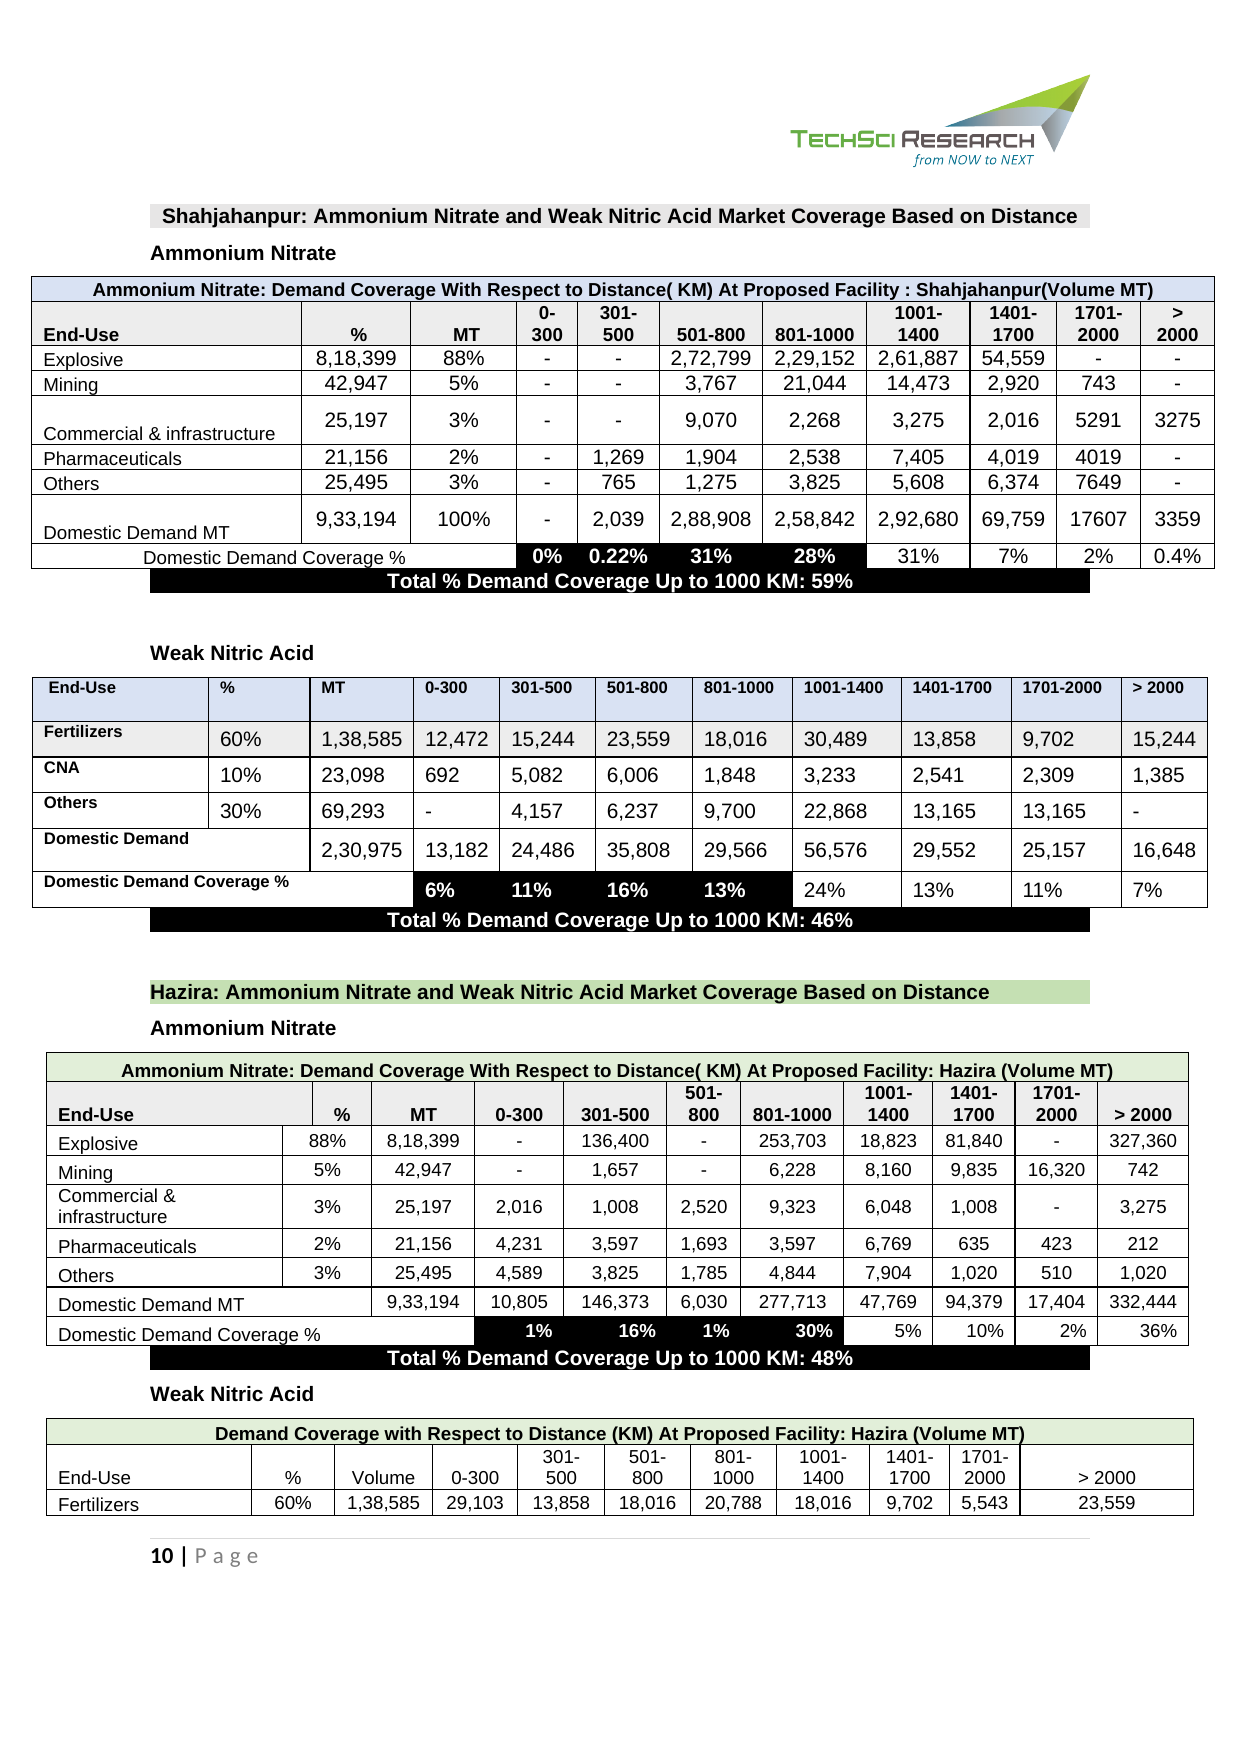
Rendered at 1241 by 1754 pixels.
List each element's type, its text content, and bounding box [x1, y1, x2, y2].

table_cell 24% [793, 872, 901, 907]
table_cell 31% [867, 544, 969, 568]
table_cell 1,657 [564, 1156, 666, 1184]
table_cell > 2000 [1141, 302, 1214, 345]
table_cell 4,019 [971, 445, 1056, 469]
table_cell Pharmaceuticals [47, 1229, 282, 1257]
table_cell 2,29,152 [763, 346, 866, 370]
table_cell 1401-1700 [933, 1082, 1014, 1125]
table_cell 0.4% [1141, 544, 1214, 568]
table_cell 60% [252, 1490, 334, 1515]
table_cell 1401-1700 [870, 1445, 949, 1488]
table_cell 28% [763, 544, 866, 568]
table_cell 9,33,194 [302, 495, 410, 543]
table_cell 2,920 [971, 371, 1056, 395]
table_cell 81,840 [933, 1126, 1014, 1154]
table_cell 30,489 [793, 722, 901, 756]
table_cell 25,157 [1012, 829, 1121, 871]
table_cell 3% [411, 470, 516, 494]
table_cell 3,597 [741, 1229, 843, 1257]
text Weak Nitric Acid [150, 1382, 1090, 1406]
table_cell 0-300 [517, 302, 577, 345]
table_cell 24,486 [500, 829, 595, 871]
table_cell Domestic Demand MT [47, 1288, 371, 1316]
table_header 801-1000 [693, 678, 792, 721]
table_cell 1,38,585 [311, 722, 413, 756]
table_cell 301-500 [564, 1082, 666, 1125]
table_cell 13% [902, 872, 1011, 907]
table_cell 6,030 [667, 1288, 740, 1316]
table_cell - [517, 470, 577, 494]
table_cell 5291 [1057, 396, 1140, 444]
table_cell 21,156 [372, 1229, 474, 1257]
table_cell 13,858 [902, 722, 1011, 756]
table_cell Volume [335, 1445, 432, 1488]
table_cell 7% [971, 544, 1056, 568]
table_cell 25,197 [302, 396, 410, 444]
table_cell Others [33, 793, 208, 828]
table_cell 10% [933, 1317, 1014, 1345]
picture [788, 73, 1091, 169]
table_cell 1,385 [1122, 758, 1207, 792]
table_cell - [667, 1156, 740, 1184]
table_cell 23,098 [311, 758, 413, 792]
table_cell 277,713 [741, 1288, 843, 1316]
table_cell 3,767 [660, 371, 762, 395]
table_cell 1,020 [933, 1258, 1014, 1286]
table_cell End-Use [32, 302, 301, 345]
table_cell 9,070 [660, 396, 762, 444]
table_cell 2,61,887 [867, 346, 969, 370]
table_cell 5,543 [950, 1490, 1019, 1515]
table_header 0-300 [414, 678, 499, 721]
table_cell 36% [1098, 1317, 1188, 1345]
table_cell 2,541 [902, 758, 1011, 792]
table_cell End-Use [47, 1082, 312, 1125]
table_cell - [578, 396, 659, 444]
table_cell 8,160 [844, 1156, 932, 1184]
table_cell 17607 [1057, 495, 1140, 543]
table_cell 29,566 [693, 829, 792, 871]
table_cell 1,785 [667, 1258, 740, 1286]
table_header Demand Coverage with Respect to Distance (KM) At Proposed Facility: Hazira (Volume MT) [47, 1419, 1193, 1444]
table_cell 1,269 [578, 445, 659, 469]
text Weak Nitric Acid [150, 641, 1090, 665]
table_cell 16% [564, 1317, 666, 1345]
table_cell 3,825 [564, 1258, 666, 1286]
table_cell 2,88,908 [660, 495, 762, 543]
table_cell 2% [283, 1229, 371, 1257]
table_cell 5% [844, 1317, 932, 1345]
table_cell 4,844 [741, 1258, 843, 1286]
table_cell 1,848 [693, 758, 792, 792]
table_cell - [1016, 1185, 1097, 1228]
table_cell 2,268 [763, 396, 866, 444]
table_cell 136,400 [564, 1126, 666, 1154]
table_cell 6% [414, 872, 499, 907]
table_cell 15,244 [1122, 722, 1207, 756]
table_header Ammonium Nitrate: Demand Coverage With Respect to Distance( KM) At Proposed Facility: Hazira (Volume MT) [47, 1053, 1188, 1081]
table_cell 6,006 [596, 758, 692, 792]
table_cell 0-300 [433, 1445, 517, 1488]
table_cell Pharmaceuticals [32, 445, 301, 469]
table_cell 3,275 [867, 396, 969, 444]
table_cell 88% [283, 1126, 371, 1154]
table_cell 801-1000 [741, 1082, 843, 1125]
table_cell 1001-1400 [777, 1445, 869, 1488]
table_cell 3% [283, 1258, 371, 1286]
table_header 1701-2000 [1012, 678, 1121, 721]
table_header Ammonium Nitrate: Demand Coverage With Respect to Distance( KM) At Proposed Facility : Shahjahanpur(Volume MT) [32, 277, 1214, 301]
table_cell 5% [283, 1156, 371, 1184]
table_cell 16,320 [1016, 1156, 1097, 1184]
table_cell 13,858 [518, 1490, 604, 1515]
table_cell 6,228 [741, 1156, 843, 1184]
table_cell 9,835 [933, 1156, 1014, 1184]
table_cell 1,020 [1098, 1258, 1188, 1286]
table_cell 3,825 [763, 470, 866, 494]
text Ammonium Nitrate [150, 240, 1090, 264]
table_cell - [517, 396, 577, 444]
table_cell 1% [667, 1317, 740, 1345]
table_header % [209, 678, 309, 721]
table_cell > 2000 [1021, 1445, 1193, 1488]
table_cell Others [47, 1258, 282, 1286]
table_cell Domestic Demand Coverage % [32, 544, 516, 568]
table_cell 47,769 [844, 1288, 932, 1316]
table_cell - [667, 1126, 740, 1154]
table_cell 30% [741, 1317, 843, 1345]
table_cell 0% [517, 544, 577, 568]
table_cell 13,165 [902, 793, 1011, 828]
table_cell 23,559 [596, 722, 692, 756]
table_cell 18,016 [777, 1490, 869, 1515]
table_cell 801-1000 [763, 302, 866, 345]
table_cell Explosive [32, 346, 301, 370]
table_cell 6,237 [596, 793, 692, 828]
table_cell 3% [283, 1185, 371, 1228]
table_cell CNA [33, 758, 208, 792]
table_cell - [414, 793, 499, 828]
table_cell 1001-1400 [844, 1082, 932, 1125]
table_cell 69,293 [311, 793, 413, 828]
text Hazira: Ammonium Nitrate and Weak Nitric Acid Market Coverage Based on Distance [150, 980, 1090, 1004]
table_cell 13% [693, 872, 792, 907]
table_header 1401-1700 [902, 678, 1011, 721]
text Total % Demand Coverage Up to 1000 KM: 46% [150, 908, 1090, 932]
table_cell 6,374 [971, 470, 1056, 494]
table_cell Domestic Demand Coverage % [33, 872, 413, 907]
table_cell 18,016 [693, 722, 792, 756]
text Shahjahanpur: Ammonium Nitrate and Weak Nitric Acid Market Coverage Based on Distance [150, 204, 1090, 228]
table_cell 4,157 [500, 793, 595, 828]
table_cell 7,904 [844, 1258, 932, 1286]
table_cell 3275 [1141, 396, 1214, 444]
table_cell 146,373 [564, 1288, 666, 1316]
table_cell 1001-1400 [867, 302, 969, 345]
table_cell 16% [596, 872, 692, 907]
table_cell 22,868 [793, 793, 901, 828]
table_cell 5,082 [500, 758, 595, 792]
table_cell - [1141, 470, 1214, 494]
table_cell Domestic Demand Coverage % [47, 1317, 474, 1345]
table_cell 765 [578, 470, 659, 494]
table_cell 3,275 [1098, 1185, 1188, 1228]
table_cell 35,808 [596, 829, 692, 871]
table_cell 88% [411, 346, 516, 370]
table_cell 2,58,842 [763, 495, 866, 543]
table_cell 9,702 [1012, 722, 1121, 756]
table_cell 9,700 [693, 793, 792, 828]
table_cell 8,18,399 [302, 346, 410, 370]
table_cell 1,008 [933, 1185, 1014, 1228]
table_cell - [475, 1126, 563, 1154]
table_cell 423 [1016, 1229, 1097, 1257]
table_cell 42,947 [302, 371, 410, 395]
table_cell 501-800 [660, 302, 762, 345]
table_cell 13,165 [1012, 793, 1121, 828]
table_cell 13,182 [414, 829, 499, 871]
text Ammonium Nitrate [150, 1016, 1090, 1040]
table_cell 692 [414, 758, 499, 792]
table_cell 3% [411, 396, 516, 444]
table_header MT [311, 678, 413, 721]
table_cell 1,38,585 [335, 1490, 432, 1515]
table_cell 3,597 [564, 1229, 666, 1257]
table_cell Commercial & infrastructure [32, 396, 301, 444]
table_cell 11% [1012, 872, 1121, 907]
table_cell 1,275 [660, 470, 762, 494]
table_cell % [313, 1082, 371, 1125]
table_cell - [578, 346, 659, 370]
table_header 1001-1400 [793, 678, 901, 721]
table_cell 10% [209, 758, 309, 792]
table_cell 25,197 [372, 1185, 474, 1228]
table_cell Others [32, 470, 301, 494]
table_cell 5,608 [867, 470, 969, 494]
table_cell - [1057, 346, 1140, 370]
table_cell - [1141, 445, 1214, 469]
table_cell Mining [32, 371, 301, 395]
table_cell 69,759 [971, 495, 1056, 543]
table_cell 25,495 [372, 1258, 474, 1286]
table_cell 1,904 [660, 445, 762, 469]
table_cell 2,538 [763, 445, 866, 469]
table_cell 42,947 [372, 1156, 474, 1184]
table_cell 29,552 [902, 829, 1011, 871]
text Total % Demand Coverage Up to 1000 KM: 48% [150, 1346, 1090, 1370]
table_cell 1701-2000 [1016, 1082, 1097, 1125]
table_cell 510 [1016, 1258, 1097, 1286]
table_cell 7,405 [867, 445, 969, 469]
table_cell > 2000 [1098, 1082, 1188, 1125]
table_header > 2000 [1122, 678, 1207, 721]
table_cell Fertilizers [33, 722, 208, 756]
table_cell 9,323 [741, 1185, 843, 1228]
table_cell - [1141, 371, 1214, 395]
table_cell 12,472 [414, 722, 499, 756]
table_cell 54,559 [971, 346, 1056, 370]
table_cell - [1141, 346, 1214, 370]
table_cell 1701-2000 [950, 1445, 1019, 1488]
table_cell 1,693 [667, 1229, 740, 1257]
table_cell 4019 [1057, 445, 1140, 469]
table_cell 742 [1098, 1156, 1188, 1184]
table_cell 3,233 [793, 758, 901, 792]
table_cell 212 [1098, 1229, 1188, 1257]
table_cell - [1122, 793, 1207, 828]
table_cell 2% [1057, 544, 1140, 568]
table_cell 1% [475, 1317, 563, 1345]
text Total % Demand Coverage Up to 1000 KM: 59% [150, 569, 1090, 593]
table_cell 31% [660, 544, 762, 568]
table_cell 8,18,399 [372, 1126, 474, 1154]
table_cell Domestic Demand MT [32, 495, 301, 543]
table_cell 2,30,975 [311, 829, 413, 871]
table_cell 6,769 [844, 1229, 932, 1257]
table_cell 301-500 [518, 1445, 604, 1488]
table_header 301-500 [500, 678, 595, 721]
table_cell MT [411, 302, 516, 345]
table_cell 2,92,680 [867, 495, 969, 543]
table_cell - [1016, 1126, 1097, 1154]
table_cell 9,33,194 [372, 1288, 474, 1316]
table_cell - [517, 346, 577, 370]
table_cell 2,039 [578, 495, 659, 543]
table_cell 17,404 [1016, 1288, 1097, 1316]
table_cell Mining [47, 1156, 282, 1184]
table_cell 10,805 [475, 1288, 563, 1316]
table_cell MT [372, 1082, 474, 1125]
table_cell - [475, 1156, 563, 1184]
table_cell 15,244 [500, 722, 595, 756]
table_cell 501-800 [667, 1082, 740, 1125]
table_cell 801-1000 [691, 1445, 776, 1488]
table_cell 1701-2000 [1057, 302, 1140, 345]
table_cell 2% [1016, 1317, 1097, 1345]
table_cell 21,156 [302, 445, 410, 469]
table_cell 100% [411, 495, 516, 543]
table_cell - [578, 371, 659, 395]
table_cell 332,444 [1098, 1288, 1188, 1316]
table_cell 21,044 [763, 371, 866, 395]
table_cell 2% [411, 445, 516, 469]
table_cell 56,576 [793, 829, 901, 871]
table_header 501-800 [596, 678, 692, 721]
table_cell Commercial & infrastructure [47, 1185, 282, 1228]
table_cell 1,008 [564, 1185, 666, 1228]
table_cell - [517, 495, 577, 543]
table_cell 18,823 [844, 1126, 932, 1154]
table_cell 30% [209, 793, 309, 828]
table_cell 0.22% [578, 544, 659, 568]
table_cell 0-300 [475, 1082, 563, 1125]
table_cell Fertilizers [47, 1490, 251, 1515]
table_cell 253,703 [741, 1126, 843, 1154]
table_cell Explosive [47, 1126, 282, 1154]
table_cell 2,309 [1012, 758, 1121, 792]
table_cell 11% [500, 872, 595, 907]
table_cell 14,473 [867, 371, 969, 395]
table_cell 5% [411, 371, 516, 395]
table_cell 29,103 [433, 1490, 517, 1515]
table_cell End-Use [47, 1445, 251, 1488]
table_cell Domestic Demand [33, 829, 309, 871]
table_cell - [517, 371, 577, 395]
table_cell % [302, 302, 410, 345]
table_cell 9,702 [870, 1490, 949, 1515]
table_cell 2,016 [475, 1185, 563, 1228]
table_cell 20,788 [691, 1490, 776, 1515]
table_cell 23,559 [1021, 1490, 1193, 1515]
table_cell 327,360 [1098, 1126, 1188, 1154]
table_cell 60% [209, 722, 309, 756]
table_cell 16,648 [1122, 829, 1207, 871]
table_cell 4,589 [475, 1258, 563, 1286]
table_cell 501-800 [605, 1445, 690, 1488]
table_cell - [517, 445, 577, 469]
table_cell 4,231 [475, 1229, 563, 1257]
table_cell % [252, 1445, 334, 1488]
table_cell 94,379 [933, 1288, 1014, 1316]
table_cell 7% [1122, 872, 1207, 907]
table_cell 2,016 [971, 396, 1056, 444]
table_cell 18,016 [605, 1490, 690, 1515]
table_cell 2,520 [667, 1185, 740, 1228]
table_cell 301-500 [578, 302, 659, 345]
table_header End-Use [33, 678, 208, 721]
table_cell 3359 [1141, 495, 1214, 543]
table_cell 25,495 [302, 470, 410, 494]
table_cell 2,72,799 [660, 346, 762, 370]
table_cell 1401-1700 [971, 302, 1056, 345]
table_cell 635 [933, 1229, 1014, 1257]
table_cell 743 [1057, 371, 1140, 395]
table_cell 6,048 [844, 1185, 932, 1228]
table_cell 7649 [1057, 470, 1140, 494]
